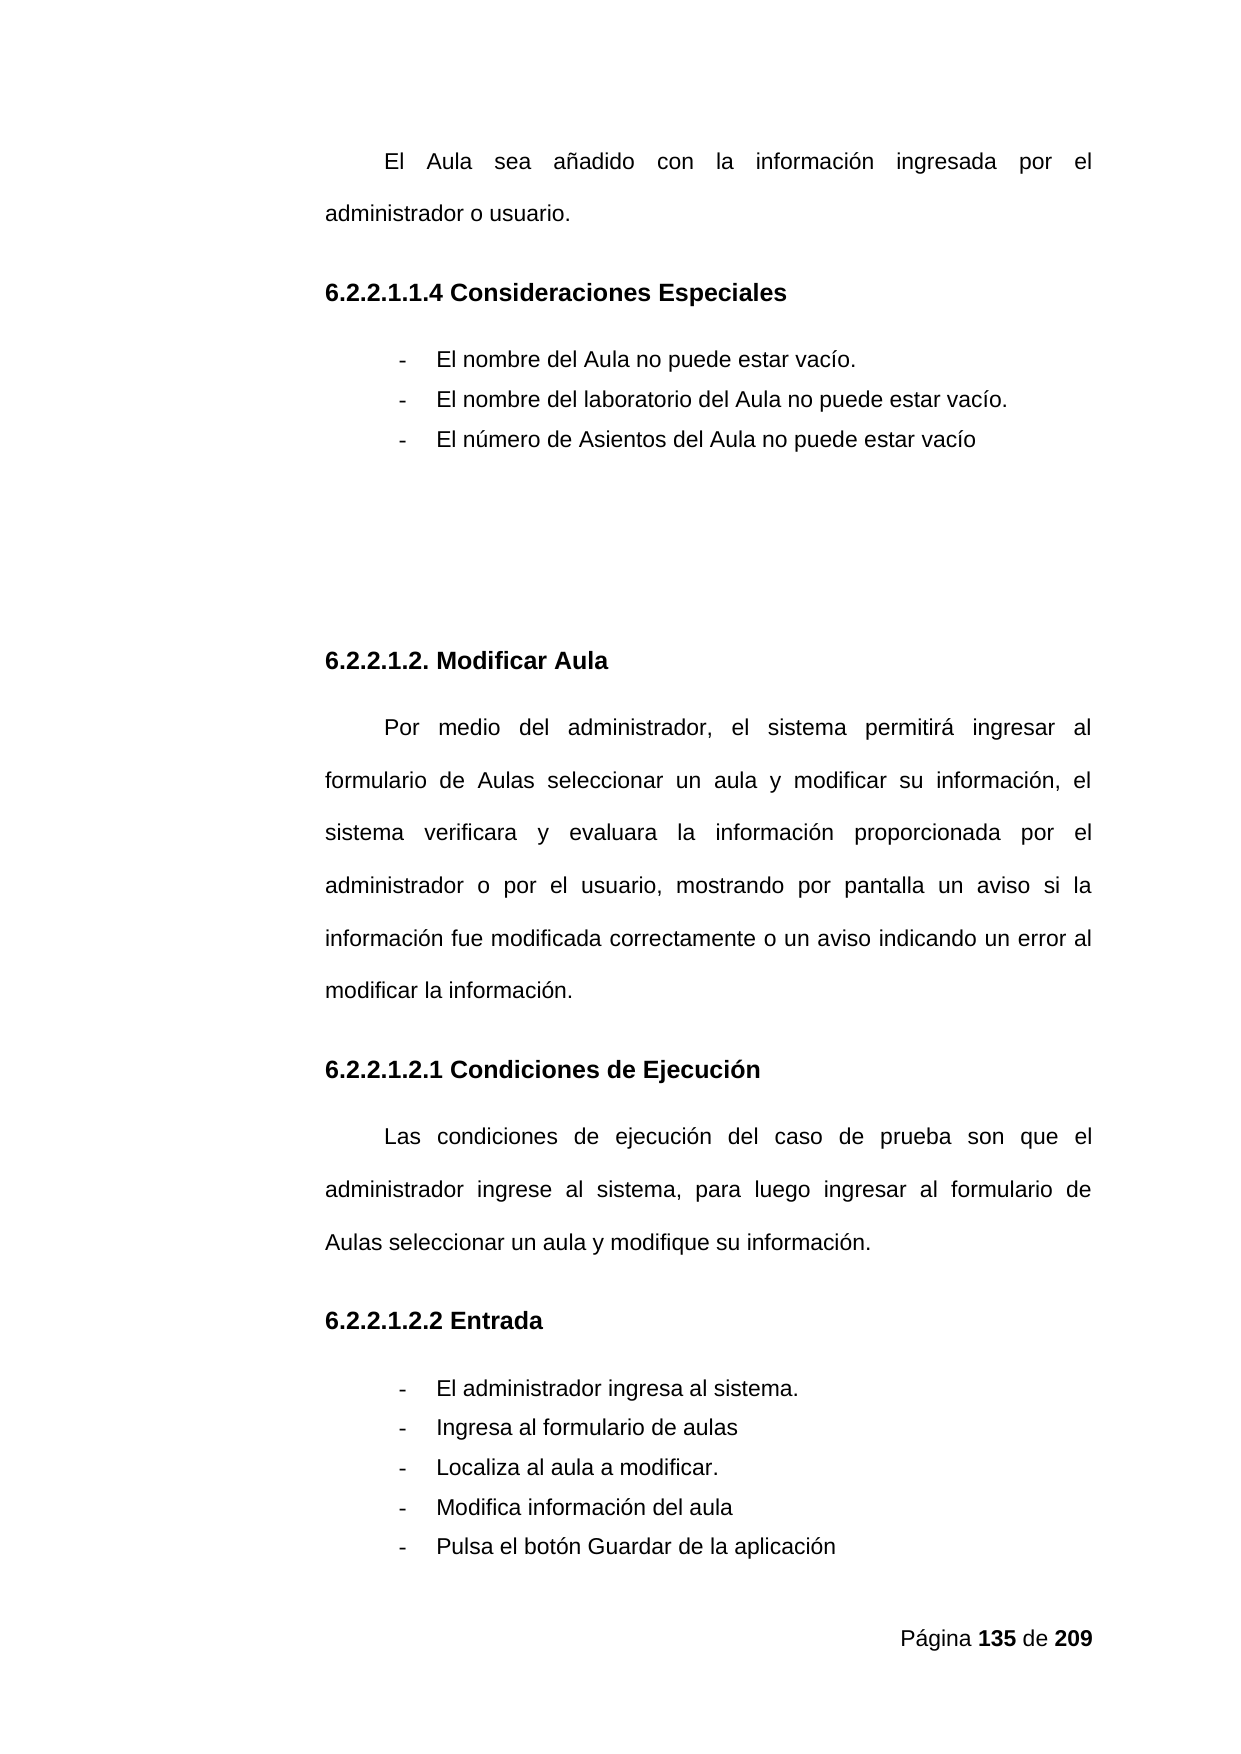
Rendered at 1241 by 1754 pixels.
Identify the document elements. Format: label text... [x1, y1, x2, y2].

text Las condiciones de ejecución del caso de prueba son que el administrador ingrese al sistema, para luego ingresar al formulario de Aulas seleccionar un aula y modifique su información. [325, 1123, 1092, 1255]
text 6.2.2.1.2.2 Entrada [251, 1306, 1092, 1335]
text 6.2.2.1.2. Modificar Aula [251, 646, 1092, 674]
list Localiza al aula a modificar. [398, 1454, 1092, 1480]
text 6.2.2.1.2.1 Condiciones de Ejecución [251, 1055, 1092, 1084]
list El administrador ingresa al sistema. [398, 1374, 1092, 1401]
text 6.2.2.1.1.4 Consideraciones Especiales [251, 278, 1092, 307]
list El nombre del Aula no puede estar vacío. [398, 346, 1092, 373]
list Modifica información del aula [398, 1493, 1092, 1520]
list El nombre del laboratorio del Aula no puede estar vacío. [398, 386, 1092, 412]
list Ingresa al formulario de aulas [398, 1414, 1092, 1441]
text Por medio del administrador, el sistema permitirá ingresar al formulario de Aulas seleccionar un aula y modificar su información, el sistema verificara y evaluara la información proporcionada por el administrador o por el usuario, mostrando por pantalla un aviso si la información fue modificada correctamente o un aviso indicando un error al modificar la información. [325, 714, 1092, 1004]
text El Aula sea añadido con la información ingresada por el administrador o usuario. [325, 148, 1092, 227]
list Pulsa el botón Guardar de la aplicación [398, 1533, 1092, 1560]
list El número de Asientos del Aula no puede estar vacío [398, 426, 1092, 452]
